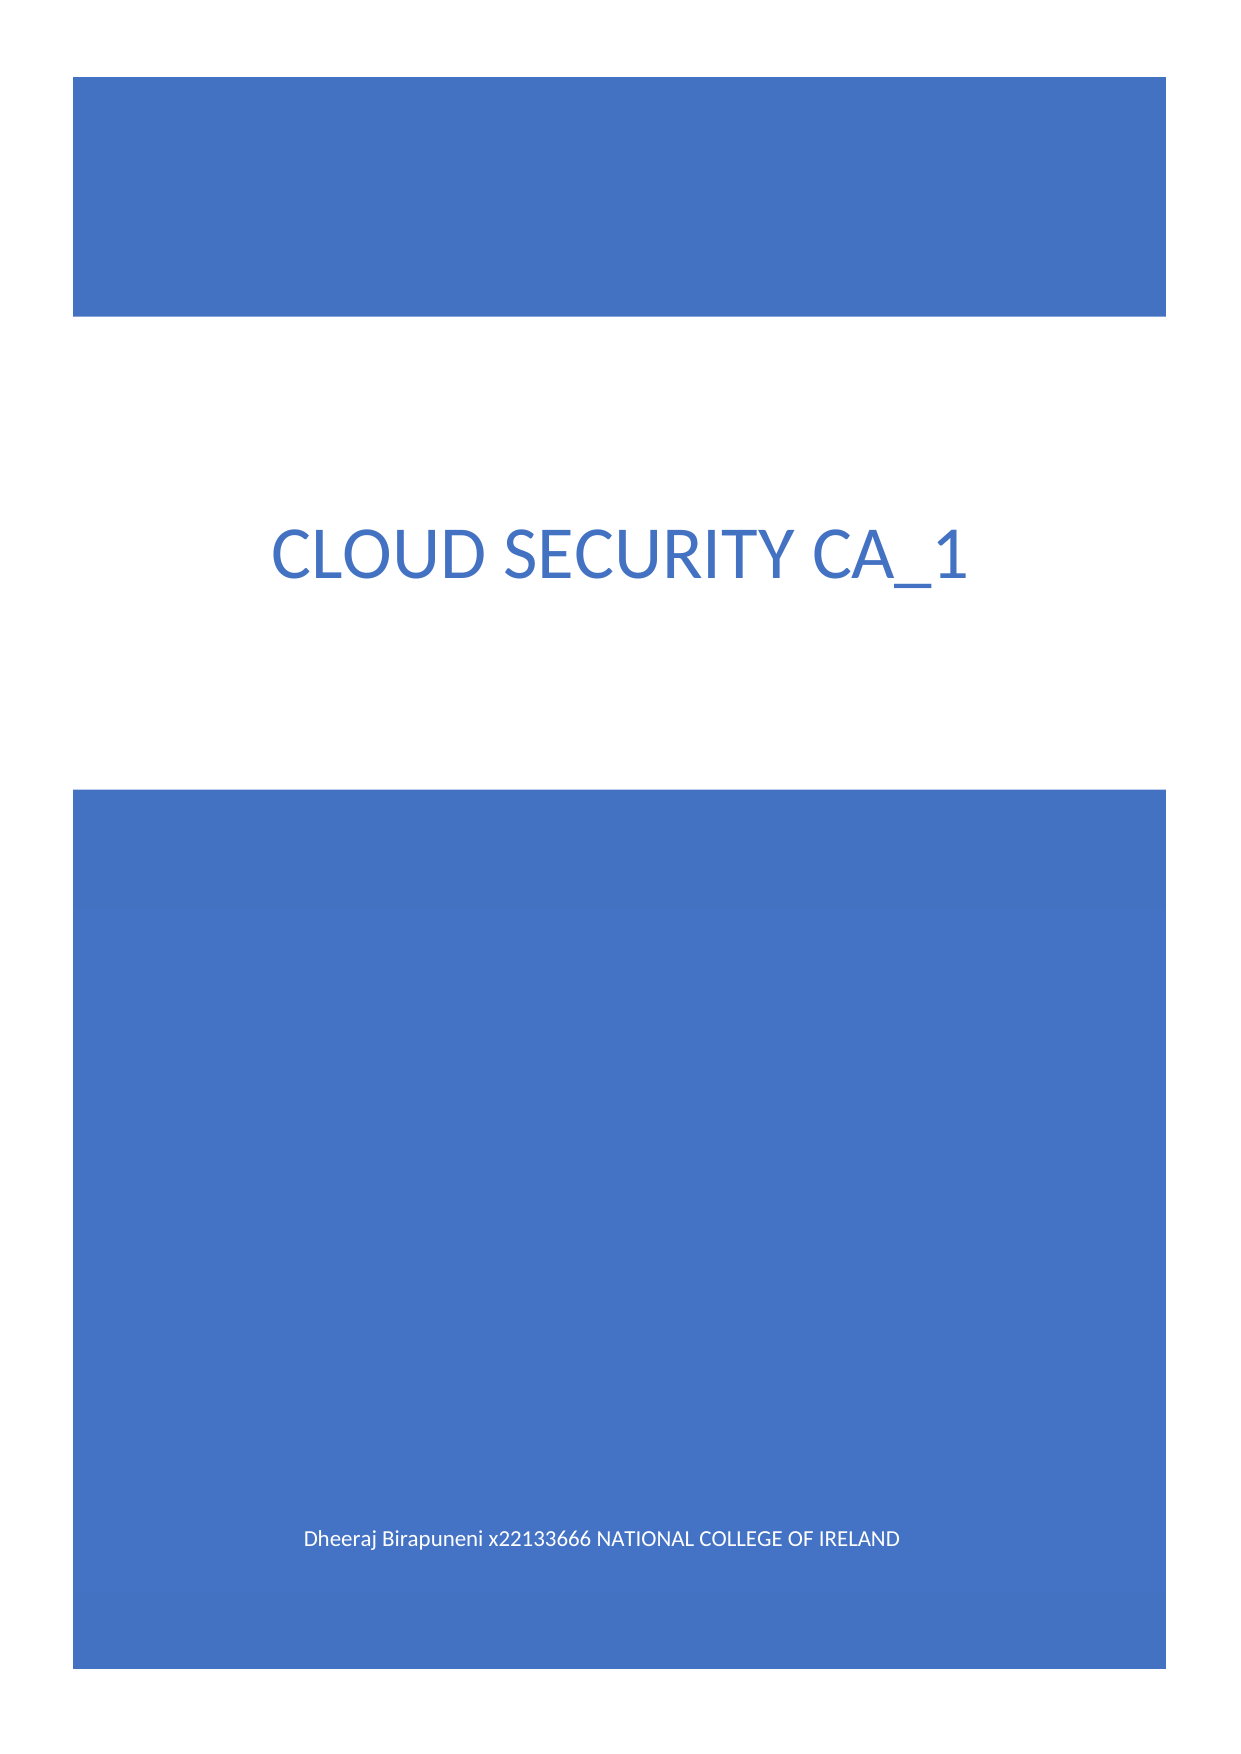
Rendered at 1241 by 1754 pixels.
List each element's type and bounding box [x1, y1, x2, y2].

picture [73, 328, 1167, 775]
picture [73, 909, 1166, 1593]
